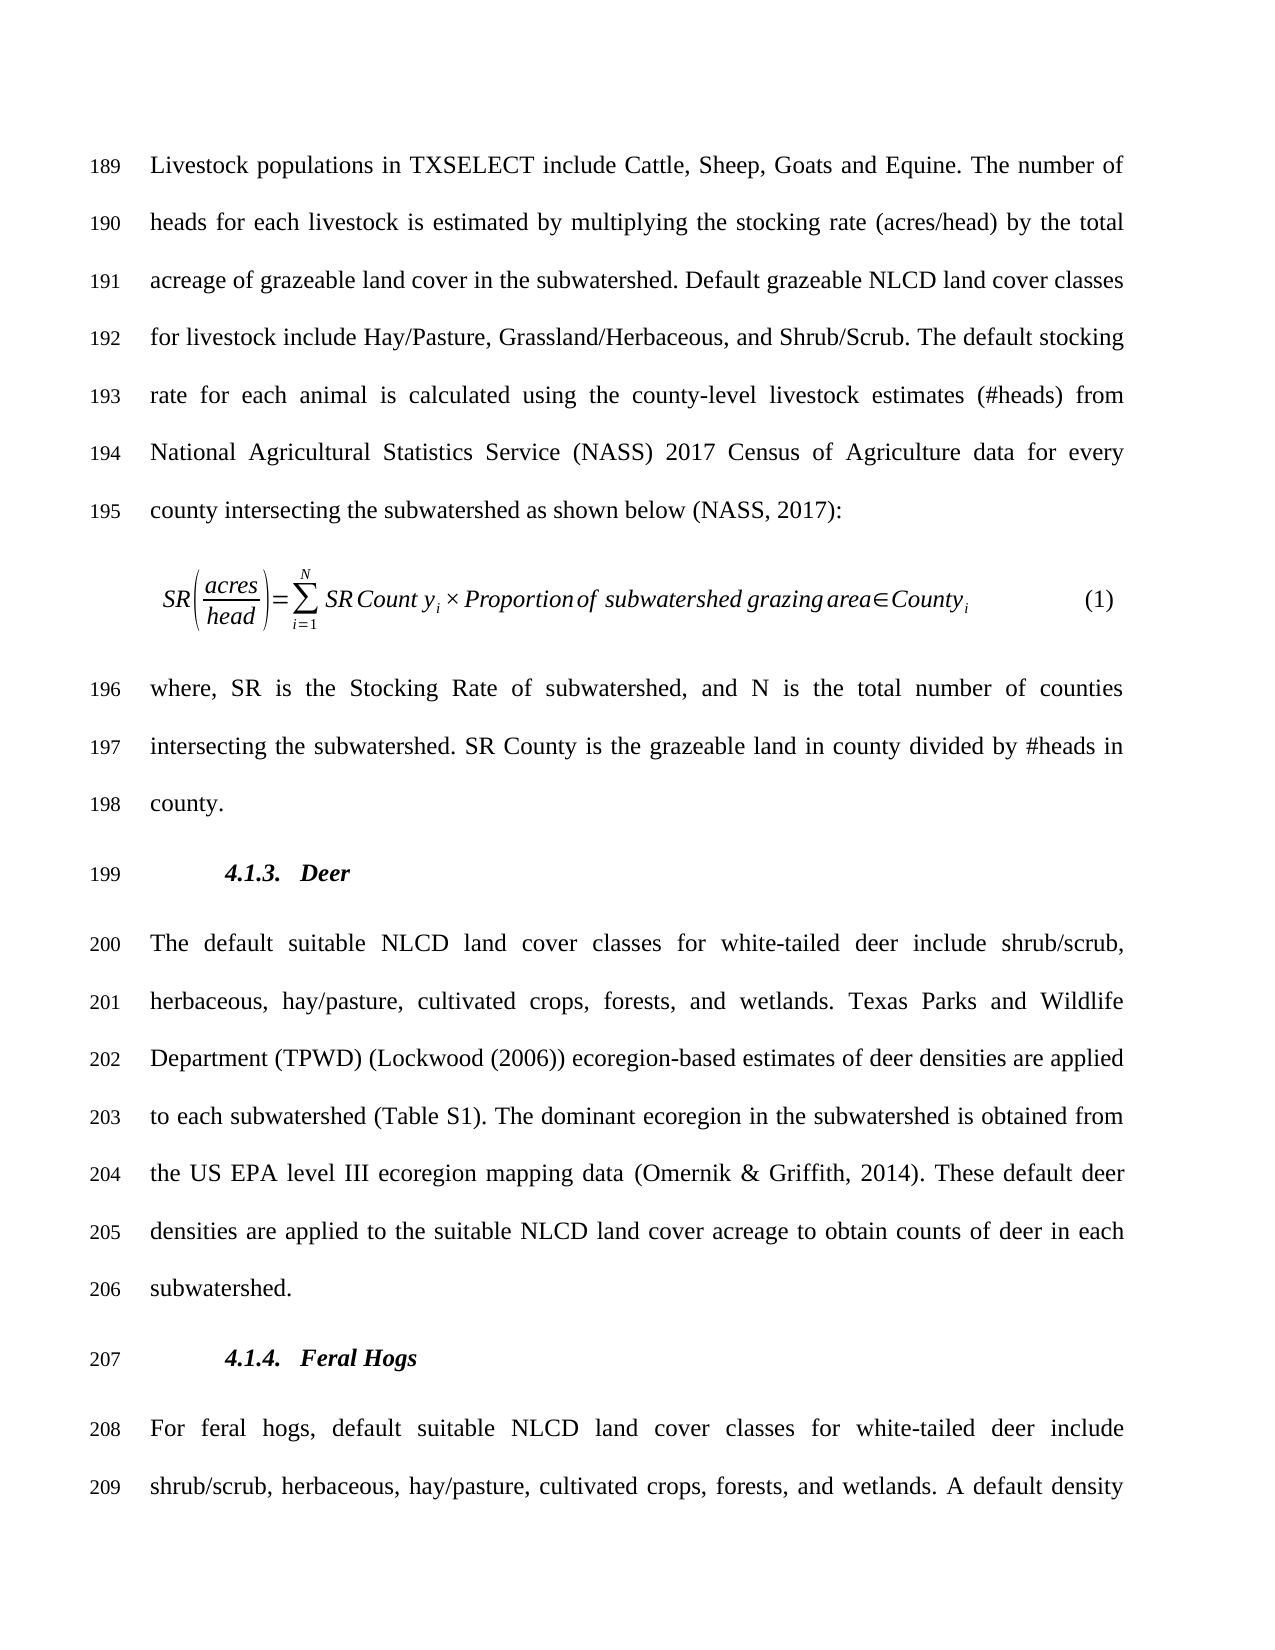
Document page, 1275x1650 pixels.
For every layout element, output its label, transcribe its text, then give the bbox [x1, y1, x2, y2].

text where, SR is the Stocking Rate of subwatershed, and N is the total number of counties intersecting the subwatershed. SR County is the grazeable land in county divided by #heads in county. [150, 673, 1125, 817]
list Feral Hogs [225, 1343, 1125, 1372]
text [150, 1413, 1125, 1500]
text Livestock populations in TXSELECT include Cattle, Sheep, Goats and Equine. The number of heads for each livestock is estimated by multiplying the stocking rate (acres/head) by the total acreage of grazeable land cover in the subwatershed. Default grazeable NLCD land cover classes for livestock include Hay/Pasture, Grassland/Herbaceous, and Shrub/Scrub. The default stocking rate for each animal is calculated using the county-level livestock estimates (#heads) from National Agricultural Statistics Service (NASS) 2017 Census of Agriculture data for every county intersecting the subwatershed as shown below (NASS, 2017): [150, 150, 1125, 524]
text The default suitable NLCD land cover classes for white-tailed deer include shrub/scrub, herbaceous, hay/pasture, cultivated crops, forests, and wetlands. Texas Parks and Wildlife Department (TPWD) (Lockwood (2006)) ecoregion-based estimates of deer densities are applied to each subwatershed (Table S1). The dominant ecoregion in the subwatershed is obtained from the US EPA level III ecoregion mapping data (Omernik & Griffith, 2014). These default deer densities are applied to the suitable NLCD land cover acreage to obtain counts of deer in each subwatershed. [150, 928, 1125, 1302]
list Deer [225, 858, 1125, 887]
table_header [150, 565, 1073, 673]
table_header (1) [1073, 565, 1125, 673]
